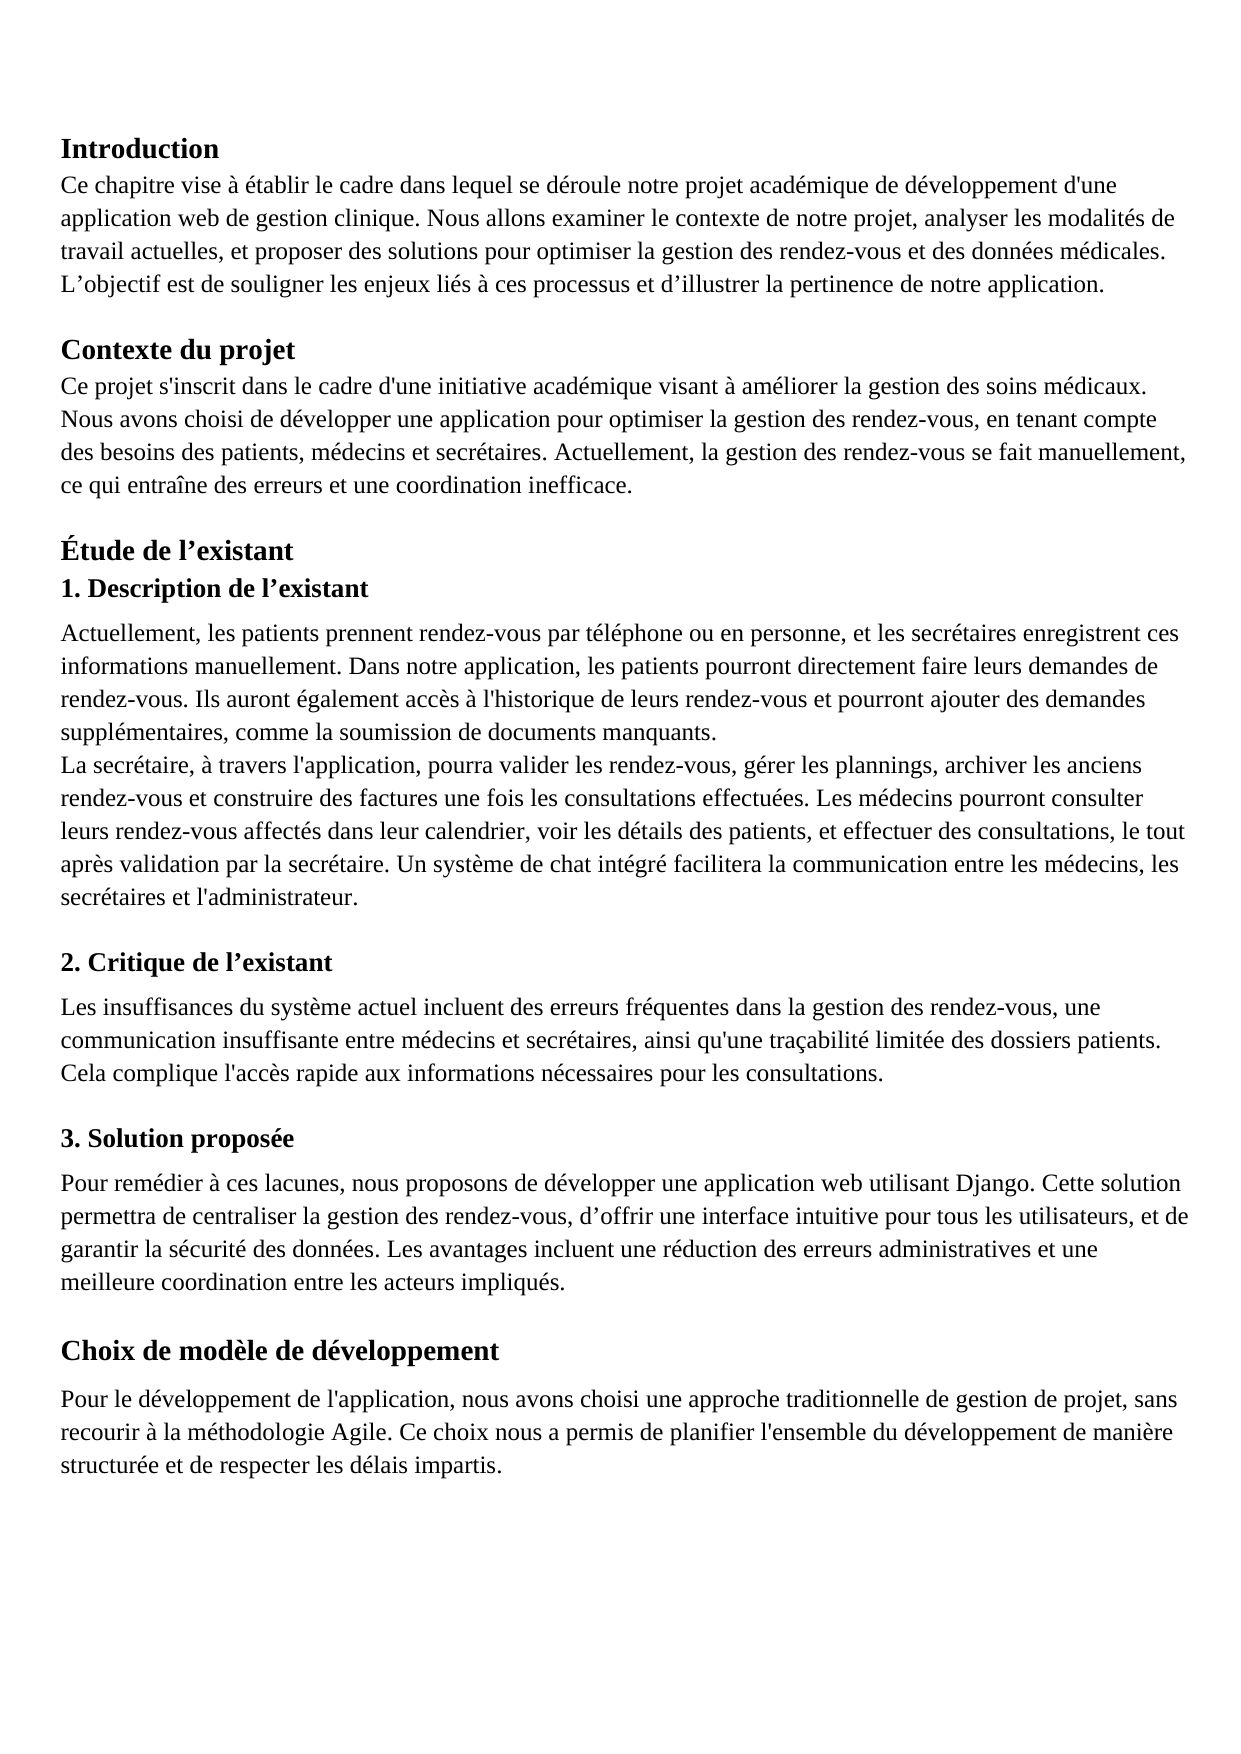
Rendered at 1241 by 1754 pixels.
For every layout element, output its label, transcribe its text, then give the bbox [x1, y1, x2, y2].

subtitle Étude de l’existant [60, 533, 1192, 567]
text Ce chapitre vise à établir le cadre dans lequel se déroule notre projet académique de développement d'une application web de gestion clinique. Nous allons examiner le contexte de notre projet, analyser les modalités de travail actuelles, et proposer des solutions pour optimiser la gestion des rendez-vous et des données médicales. L’objectif est de souligner les enjeux liés à ces processus et d’illustrer la pertinence de notre application. [60, 170, 1192, 298]
subtitle Contexte du projet [60, 332, 1192, 366]
subtitle Introduction [60, 131, 1192, 165]
subtitle 2. Critique de l’existant [60, 946, 1192, 977]
text Actuellement, les patients prennent rendez-vous par téléphone ou en personne, et les secrétaires enregistrent ces informations manuellement. Dans notre application, les patients pourront directement faire leurs demandes de rendez-vous. Ils auront également accès à l'historique de leurs rendez-vous et pourront ajouter des demandes supplémentaires, comme la soumission de documents manquants. [60, 618, 1192, 746]
text Pour remédier à ces lacunes, nous proposons de développer une application web utilisant Django. Cette solution permettra de centraliser la gestion des rendez-vous, d’offrir une interface intuitive pour tous les utilisateurs, et de garantir la sécurité des données. Les avantages incluent une réduction des erreurs administratives et une meilleure coordination entre les acteurs impliqués. [60, 1168, 1192, 1296]
text Ce projet s'inscrit dans le cadre d'une initiative académique visant à améliorer la gestion des soins médicaux. Nous avons choisi de développer une application pour optimiser la gestion des rendez-vous, en tenant compte des besoins des patients, médecins et secrétaires. Actuellement, la gestion des rendez-vous se fait manuellement, ce qui entraîne des erreurs et une coordination inefficace. [60, 371, 1192, 499]
text Les insuffisances du système actuel incluent des erreurs fréquentes dans la gestion des rendez-vous, une communication insuffisante entre médecins et secrétaires, ainsi qu'une traçabilité limitée des dossiers patients. Cela complique l'accès rapide aux informations nécessaires pour les consultations. [60, 992, 1192, 1087]
subtitle 3. Solution proposée [60, 1122, 1192, 1153]
subtitle 1. Description de l’existant [60, 572, 1192, 603]
text La secrétaire, à travers l'application, pourra valider les rendez-vous, gérer les plannings, archiver les anciens rendez-vous et construire des factures une fois les consultations effectuées. Les médecins pourront consulter leurs rendez-vous affectés dans leur calendrier, voir les détails des patients, et effectuer des consultations, le tout après validation par la secrétaire. Un système de chat intégré facilitera la communication entre les médecins, les secrétaires et l'administrateur. [60, 750, 1192, 911]
subtitle Choix de modèle de développement [60, 1333, 1192, 1367]
text Pour le développement de l'application, nous avons choisi une approche traditionnelle de gestion de projet, sans recourir à la méthodologie Agile. Ce choix nous a permis de planifier l'ensemble du développement de manière structurée et de respecter les délais impartis. [60, 1384, 1192, 1478]
